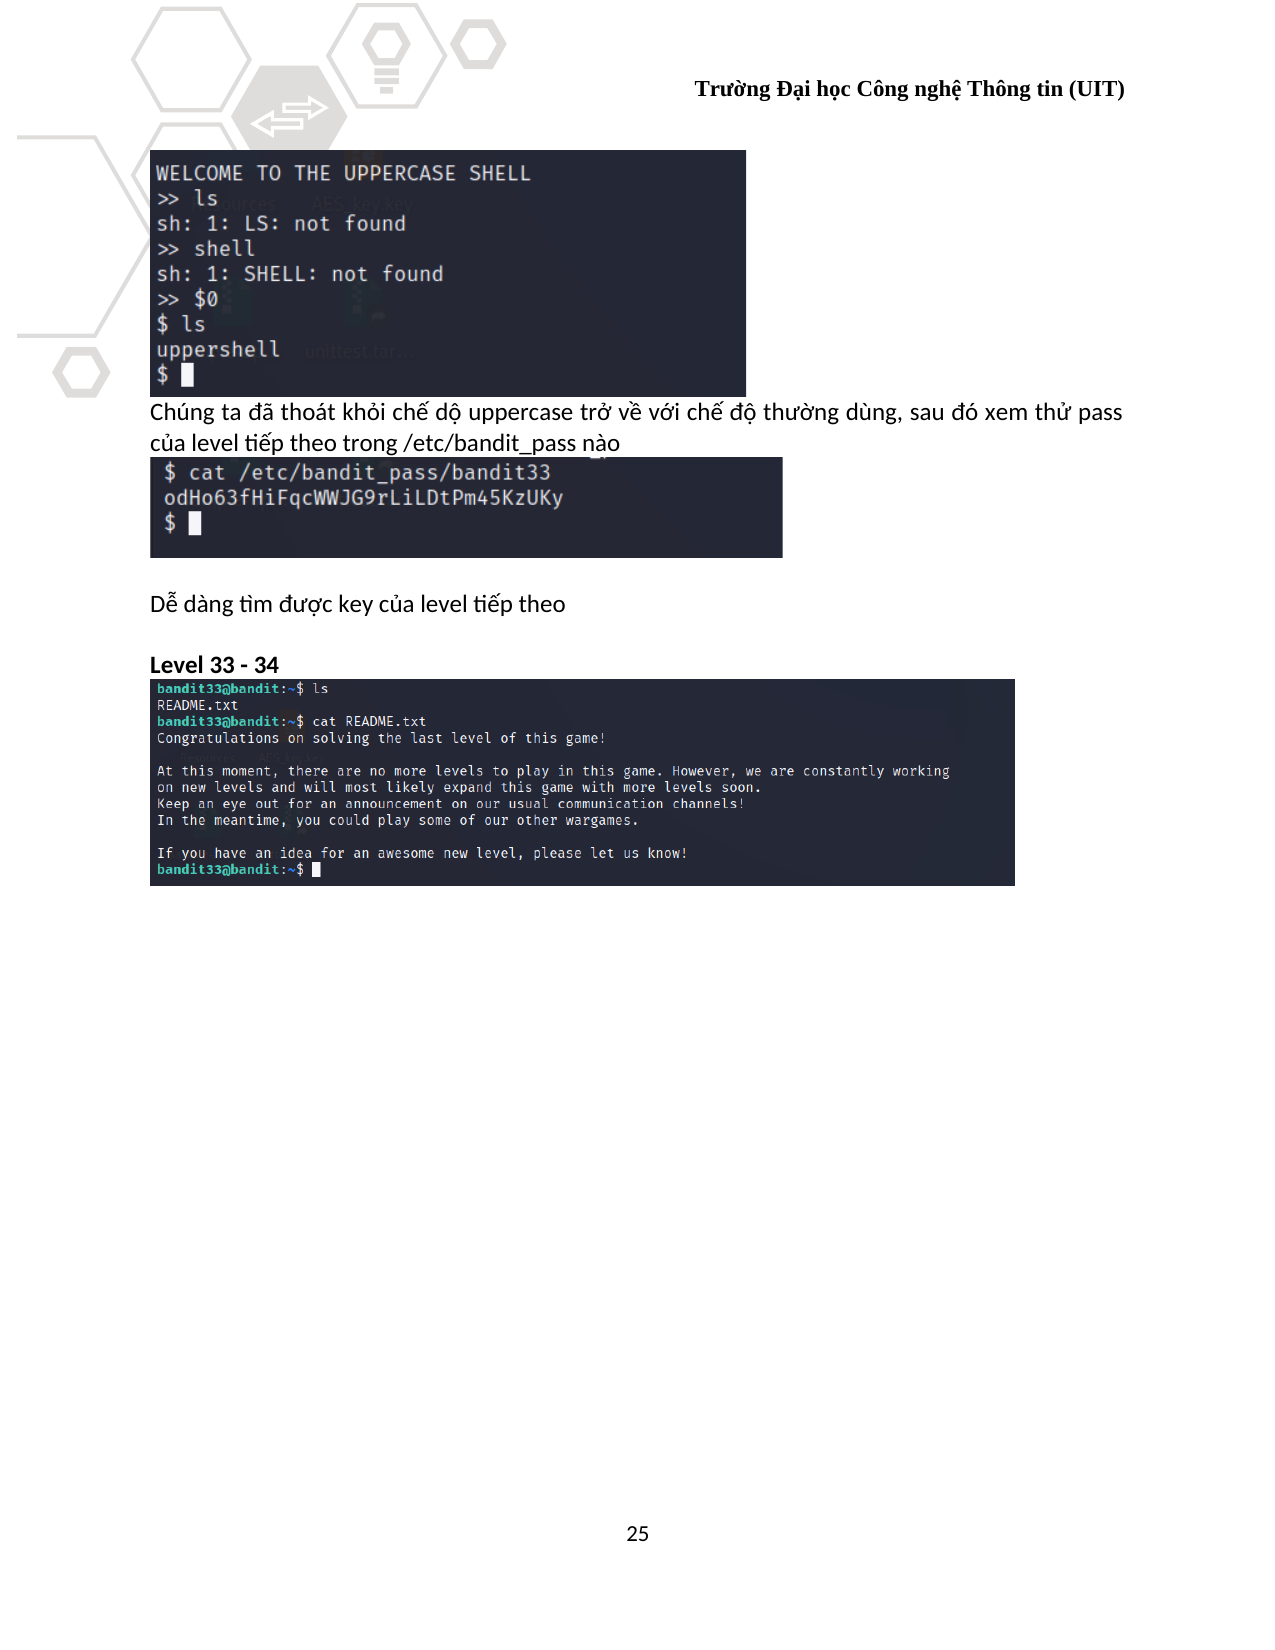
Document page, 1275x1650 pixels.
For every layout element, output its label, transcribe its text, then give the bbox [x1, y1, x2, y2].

picture [150, 679, 1015, 886]
picture [150, 457, 783, 558]
picture [150, 150, 747, 397]
text Chúng ta đã thoát khỏi chế dộ uppercase trở về với chế độ thường dùng, sau đó xem thử pass của level tiếp theo trong /etc/bandit_pass nào [150, 396, 1125, 457]
text Level 33 - 34 [150, 649, 1125, 679]
text Dễ dàng tìm được key của level tiếp theo [150, 588, 1125, 618]
